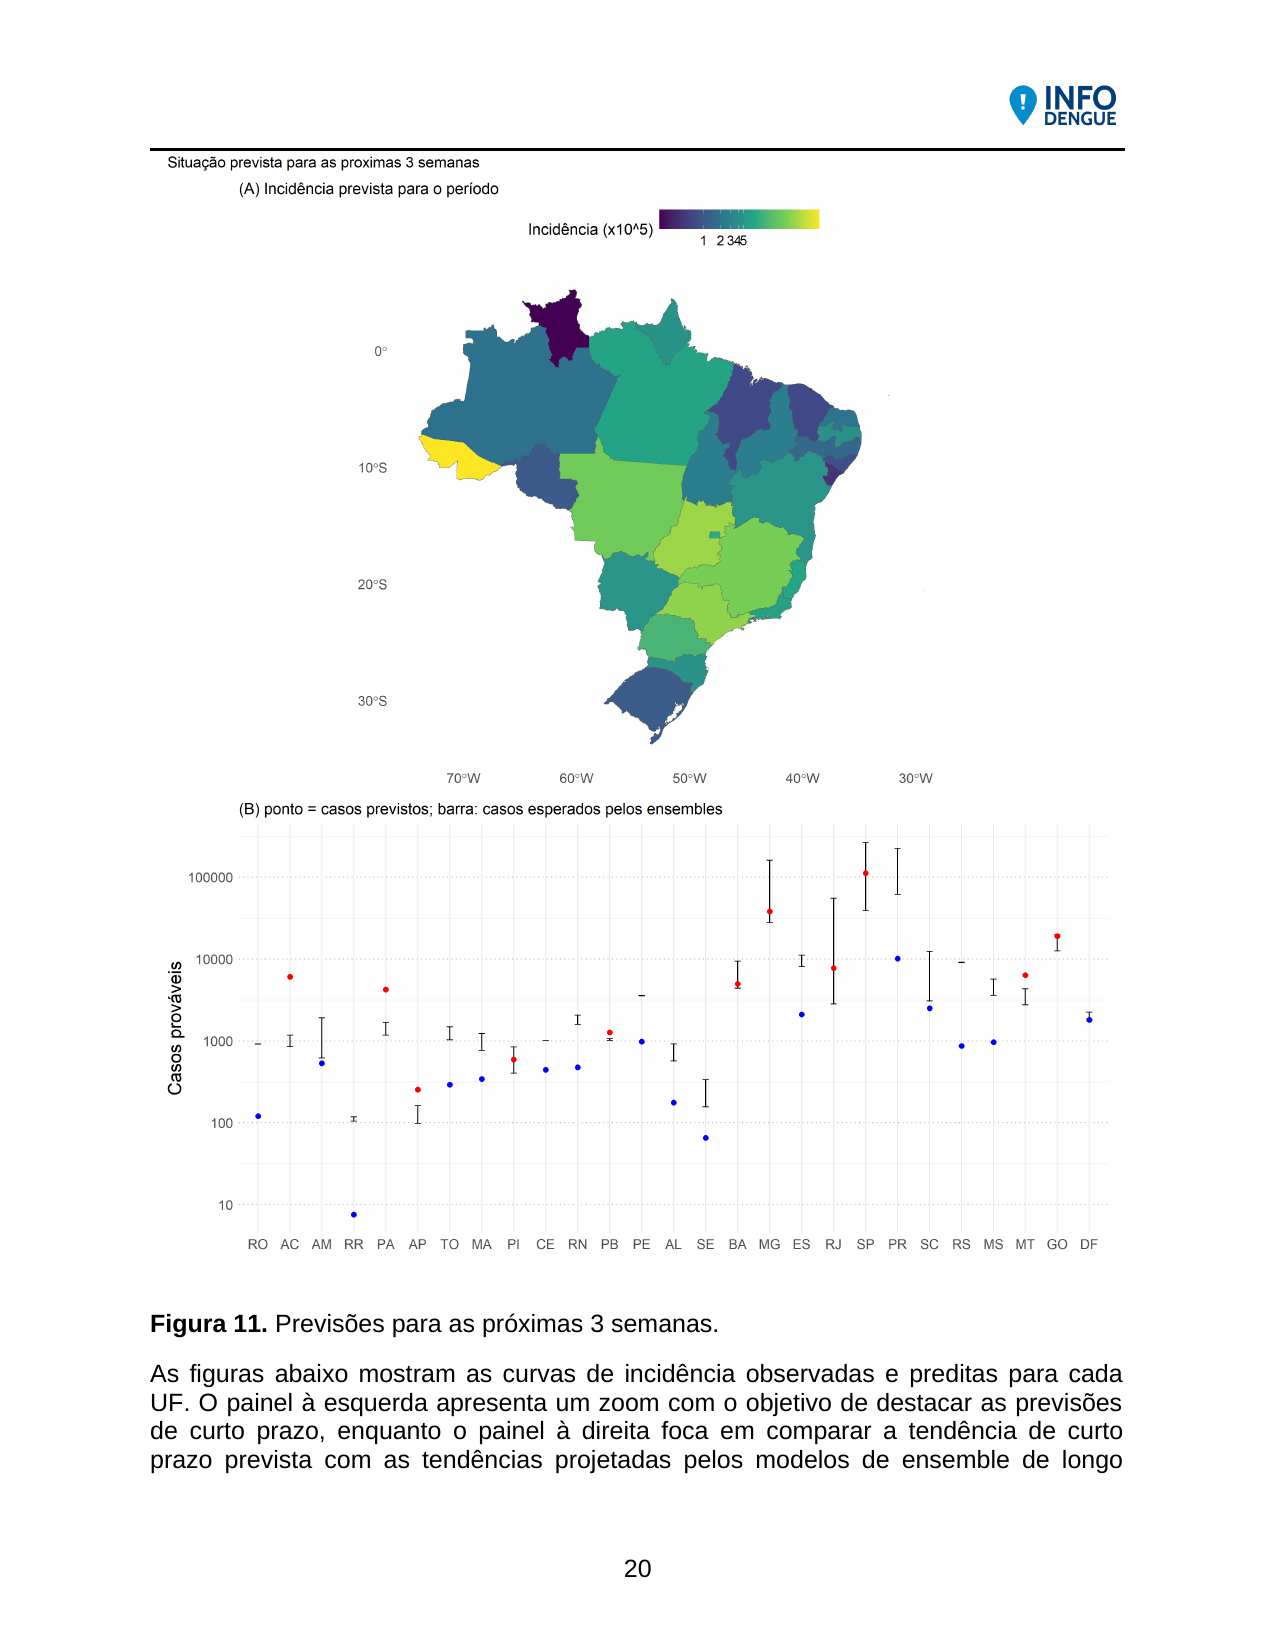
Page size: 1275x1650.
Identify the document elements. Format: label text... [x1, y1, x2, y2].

picture [1000, 75, 1125, 136]
text Figura 11. Previsões para as próximas 3 semanas. [150, 1309, 1125, 1338]
picture [150, 151, 1125, 1289]
